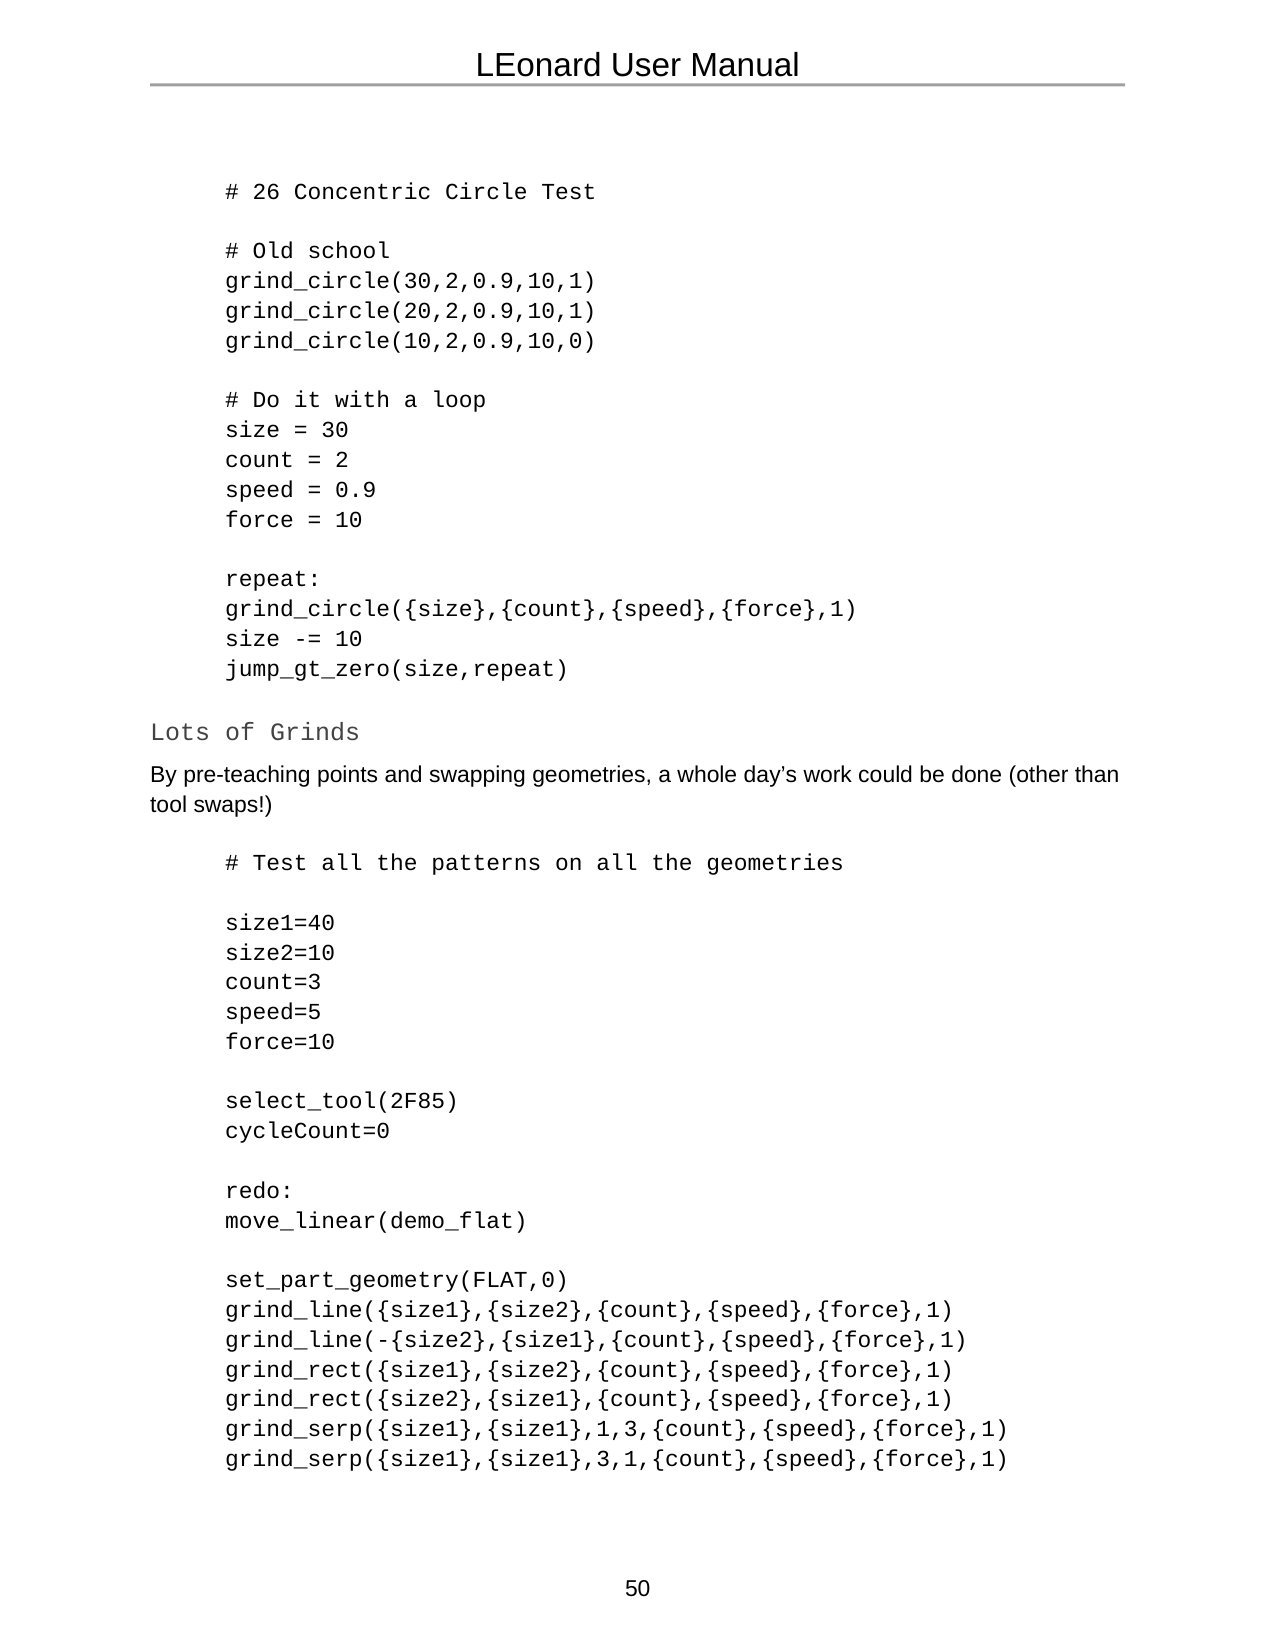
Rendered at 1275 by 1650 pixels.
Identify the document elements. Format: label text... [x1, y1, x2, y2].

subtitle Lots of Grinds [150, 720, 1125, 748]
text count = 2 [225, 448, 1125, 474]
text grind_circle(10,2,0.9,10,0) [225, 329, 1125, 355]
text jump_gt_zero(size,repeat) [225, 657, 1125, 683]
text # Do it with a loop [225, 389, 1125, 415]
text # Old school [225, 240, 1125, 266]
text size2=10 [225, 941, 1125, 967]
text grind_line({size1},{size2},{count},{speed},{force},1) [225, 1298, 1125, 1324]
text grind_serp({size1},{size1},3,1,{count},{speed},{force},1) [225, 1447, 1125, 1473]
text grind_circle({size},{count},{speed},{force},1) [225, 597, 1125, 623]
text cycleCount=0 [225, 1119, 1125, 1146]
text grind_rect({size2},{size1},{count},{speed},{force},1) [225, 1388, 1125, 1414]
text force = 10 [225, 508, 1125, 534]
text speed=5 [225, 1000, 1125, 1026]
text grind_circle(30,2,0.9,10,1) [225, 269, 1125, 296]
text grind_line(-{size2},{size1},{count},{speed},{force},1) [225, 1328, 1125, 1354]
text grind_circle(20,2,0.9,10,1) [225, 299, 1125, 325]
text count=3 [225, 971, 1125, 997]
text set_part_geometry(FLAT,0) [225, 1268, 1125, 1294]
text # 26 Concentric Circle Test [225, 180, 1125, 206]
text repeat: [225, 567, 1125, 593]
text # Test all the patterns on all the geometries [225, 851, 1125, 877]
text redo: [225, 1179, 1125, 1205]
text move_linear(demo_flat) [225, 1209, 1125, 1235]
text force=10 [225, 1030, 1125, 1056]
text size1=40 [225, 911, 1125, 937]
text size -= 10 [225, 627, 1125, 653]
text grind_rect({size1},{size2},{count},{speed},{force},1) [225, 1358, 1125, 1384]
text select_tool(2F85) [225, 1090, 1125, 1116]
text grind_serp({size1},{size1},1,3,{count},{speed},{force},1) [225, 1417, 1125, 1443]
text size = 30 [225, 418, 1125, 444]
text speed = 0.9 [225, 478, 1125, 504]
text By pre-teaching points and swapping geometries, a whole day’s work could be done (other than tool swaps!) [150, 761, 1125, 817]
